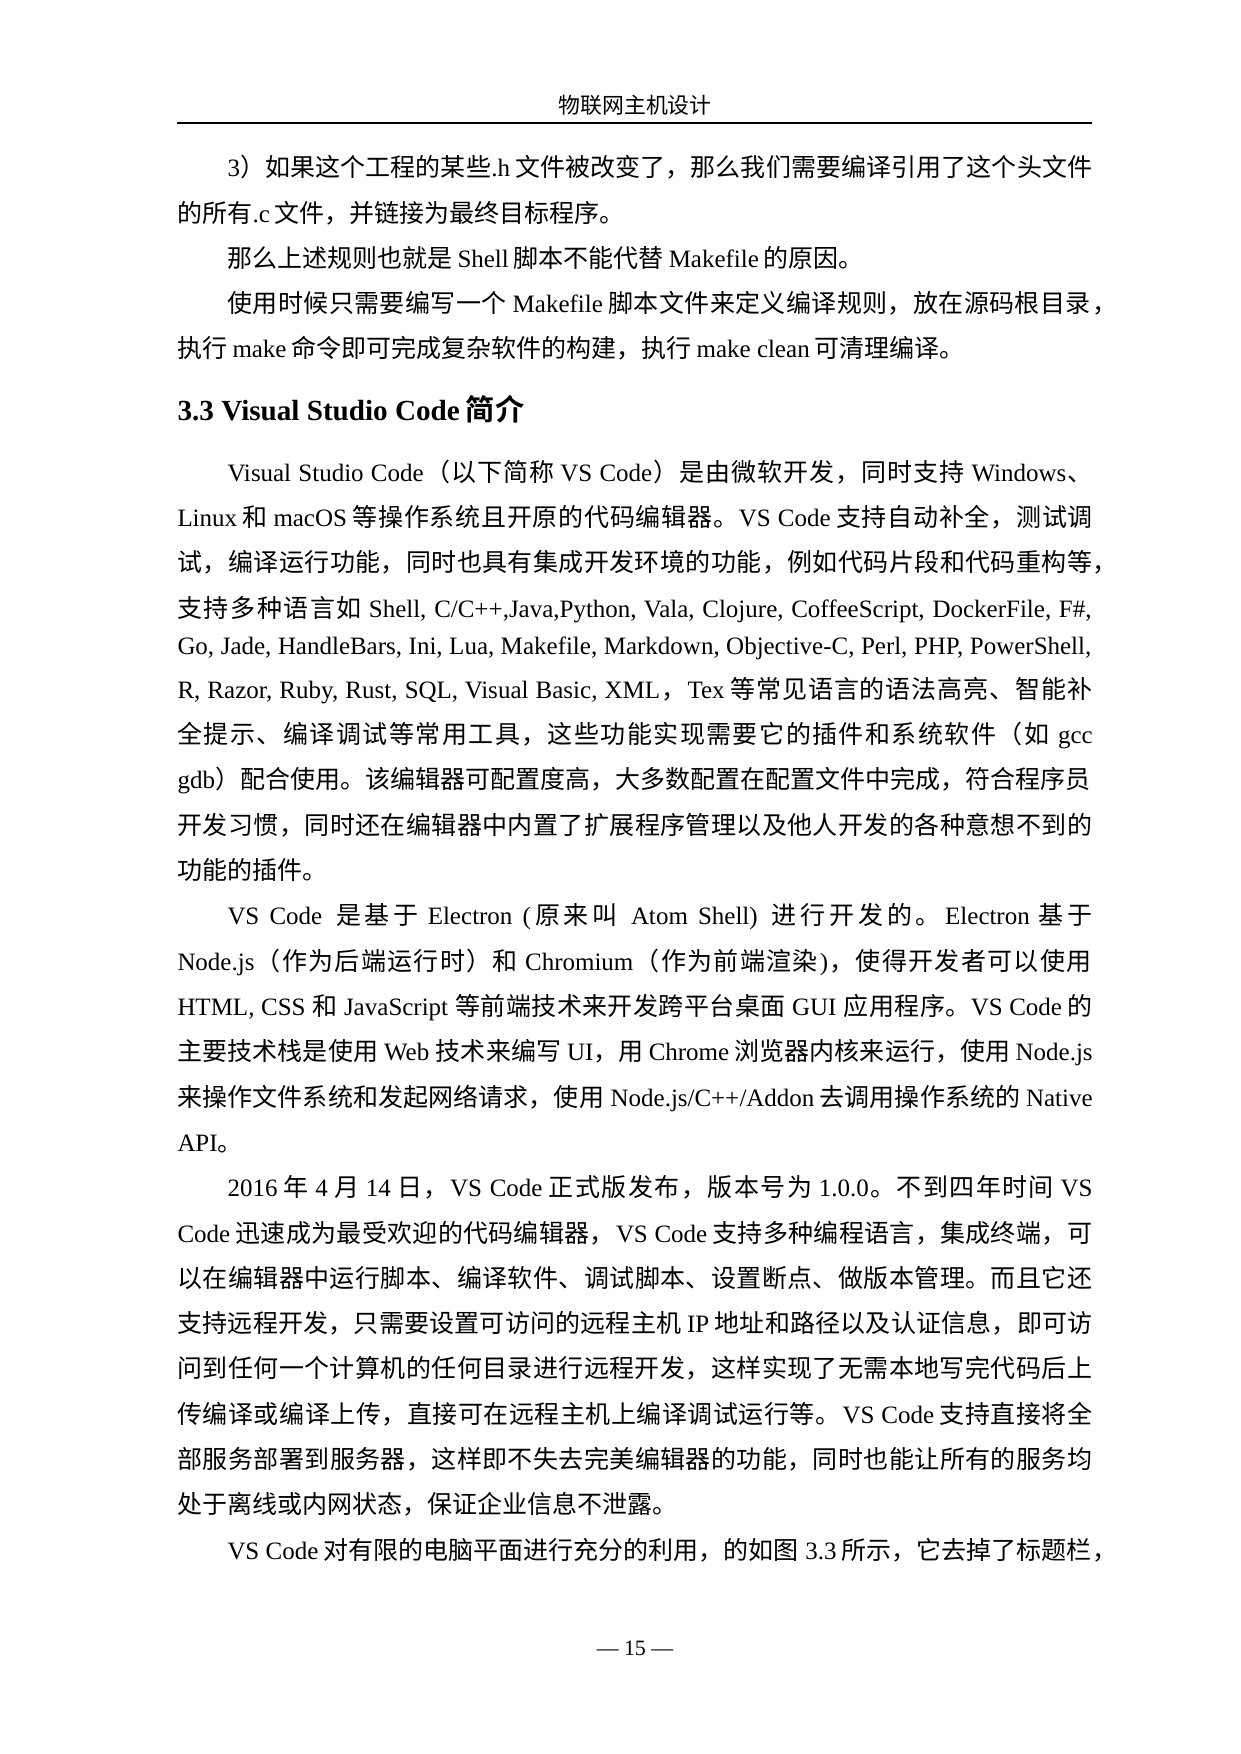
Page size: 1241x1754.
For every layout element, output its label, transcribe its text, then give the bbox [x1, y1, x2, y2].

text VS Code 是基于Electron (原来叫 Atom Shell) 进行开发的。Electron基于 Node.js（作为后端运行时）和Chromium（作为前端渲染)，使得开发者可以使用 HTML, CSS 和 JavaScript 等前端技术来开发跨平台桌面 GUI 应用程序。VS Code的主要技术栈是使用 Web 技术来编写 UI，用Chrome浏览器内核来运行，使用Node.js来操作文件系统和发起网络请求，使用Node.js/C++/Addon去调用操作系统的Native API。 [177, 896, 1092, 1159]
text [177, 1530, 1092, 1566]
text 使用时候只需要编写一个Makefile脚本文件来定义编译规则，放在源码根目录，执行make命令即可完成复杂软件的构建，执行make clean可清理编译。 [177, 284, 1092, 365]
text 3）如果这个工程的某些.h文件被改变了，那么我们需要编译引用了这个头文件的所有.c文件，并链接为最终目标程序。 [177, 148, 1092, 229]
text 2016年4月14日，VS Code正式版发布，版本号为1.0.0。不到四年时间VS Code迅速成为最受欢迎的代码编辑器，VS Code支持多种编程语言，集成终端，可以在编辑器中运行脚本、编译软件、调试脚本、设置断点、做版本管理。而且它还支持远程开发，只需要设置可访问的远程主机IP地址和路径以及认证信息，即可访问到任何一个计算机的任何目录进行远程开发，这样实现了无需本地写完代码后上传编译或编译上传，直接可在远程主机上编译调试运行等。VS Code支持直接将全部服务部署到服务器，这样即不失去完美编辑器的功能，同时也能让所有的服务均处于离线或内网状态，保证企业信息不泄露。 [177, 1168, 1092, 1521]
text 那么上述规则也就是Shell脚本不能代替Makefile的原因。 [177, 238, 1092, 274]
subtitle Visual Studio Code简介 [177, 387, 1092, 429]
text Visual Studio Code（以下简称VS Code）是由微软开发，同时支持Windows、 Linux和macOS等操作系统且开原的代码编辑器。VS Code支持自动补全，测试调试，编译运行功能，同时也具有集成开发环境的功能，例如代码片段和代码重构等，支持多种语言如Shell, C/C++,Java,Python, Vala, Clojure, CoffeeScript, DockerFile, F#, Go, Jade, HandleBars, Ini, Lua, Makefile, Markdown, Objective-C, Perl, PHP, PowerShell, R, Razor, Ruby, Rust, SQL, Visual Basic, XML，Tex等常见语言的语法高亮、智能补全提示、编译调试等常用工具，这些功能实现需要它的插件和系统软件（如gcc gdb）配合使用。该编辑器可配置度高，大多数配置在配置文件中完成，符合程序员开发习惯，同时还在编辑器中内置了扩展程序管理以及他人开发的各种意想不到的功能的插件。 [177, 452, 1092, 887]
